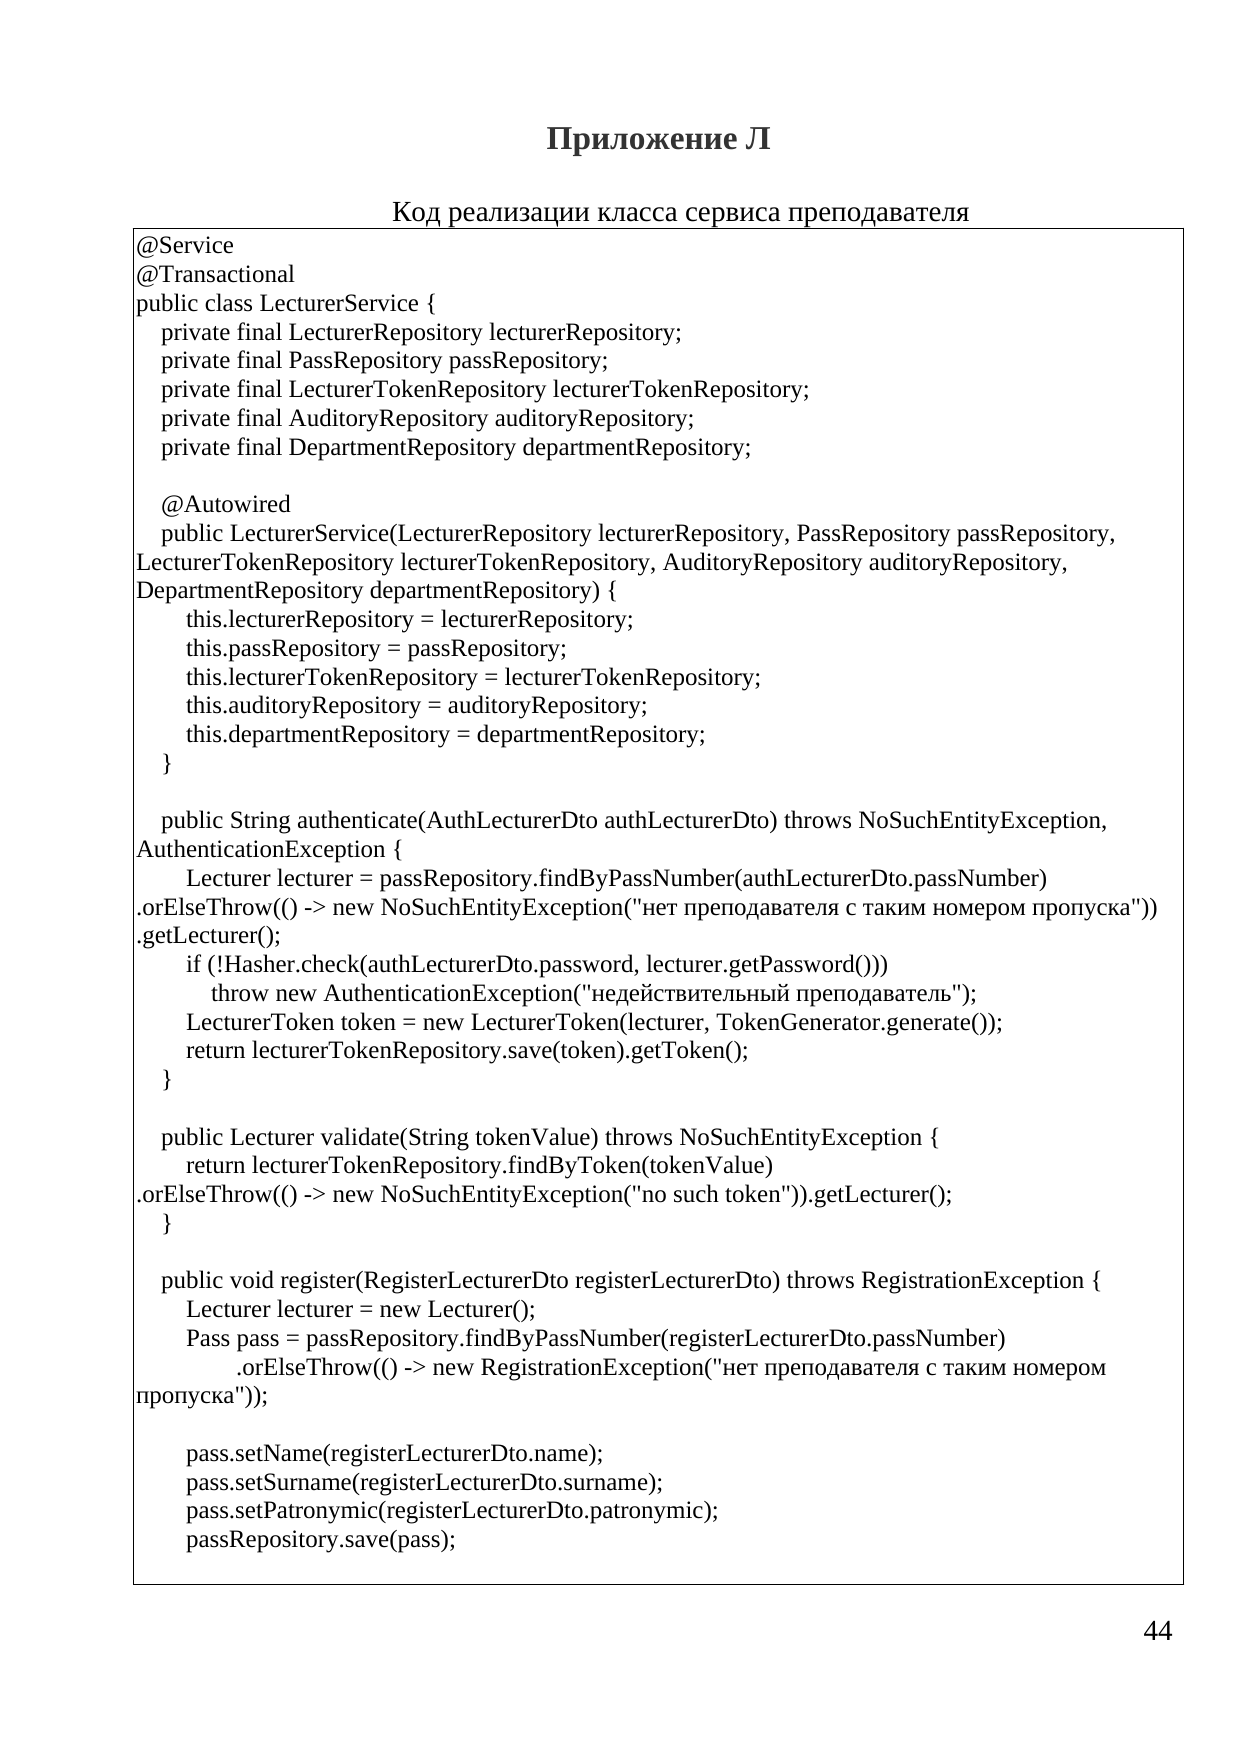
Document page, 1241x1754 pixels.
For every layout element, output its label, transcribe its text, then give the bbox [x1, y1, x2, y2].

text this.lecturerRepository = lecturerRepository; [136, 604, 1181, 633]
text @Service [134, 229, 1183, 259]
text public LecturerService(LecturerRepository lecturerRepository, PassRepository passRepository, LecturerTokenRepository lecturerTokenRepository, AuditoryRepository auditoryRepository, DepartmentRepository departmentRepository) { [136, 518, 1181, 604]
text public void register(RegisterLecturerDto registerLecturerDto) throws RegistrationException { [136, 1266, 1181, 1294]
text this.departmentRepository = departmentRepository; [136, 719, 1181, 748]
text .orElseThrow(() -> new NoSuchEntityException("no such token")).getLecturer(); [136, 1179, 1181, 1208]
text public class LecturerService { [136, 288, 1181, 317]
text pass.setPatronymic(registerLecturerDto.patronymic); [136, 1496, 1181, 1524]
text throw new AuthenticationException("недействительный преподаватель"); [136, 978, 1181, 1007]
text .getLecturer(); [136, 921, 1181, 949]
text this.lecturerTokenRepository = lecturerTokenRepository; [136, 662, 1181, 691]
text @Transactional [136, 259, 1181, 288]
text public String authenticate(AuthLecturerDto authLecturerDto) throws NoSuchEntityException, AuthenticationException { [136, 806, 1181, 863]
text Lecturer lecturer = passRepository.findByPassNumber(authLecturerDto.passNumber) [136, 863, 1181, 892]
text private final LecturerRepository lecturerRepository; [136, 317, 1181, 346]
text private final LecturerTokenRepository lecturerTokenRepository; [136, 374, 1181, 403]
text public Lecturer validate(String tokenValue) throws NoSuchEntityException { [136, 1122, 1181, 1151]
text pass.setSurname(registerLecturerDto.surname); [136, 1467, 1181, 1496]
text passRepository.save(pass); [136, 1524, 1181, 1553]
text LecturerToken token = new LecturerToken(lecturer, TokenGenerator.generate()); [136, 1007, 1181, 1036]
text this.passRepository = passRepository; [136, 633, 1181, 662]
text private final DepartmentRepository departmentRepository; [136, 432, 1181, 461]
text .orElseThrow(() -> new RegistrationException("нет преподавателя с таким номером пропуска")); [136, 1352, 1181, 1409]
text return lecturerTokenRepository.findByToken(tokenValue) [136, 1151, 1181, 1179]
text Pass pass = passRepository.findByPassNumber(registerLecturerDto.passNumber) [136, 1323, 1181, 1352]
text Приложение Л [136, 118, 1181, 156]
text Lecturer lecturer = new Lecturer(); [136, 1294, 1181, 1323]
text } [136, 748, 1181, 777]
text if (!Hasher.check(authLecturerDto.password, lecturer.getPassword())) [136, 949, 1181, 978]
text private final PassRepository passRepository; [136, 346, 1181, 374]
text Код реализации класса сервиса преподавателя [136, 194, 1181, 227]
text pass.setName(registerLecturerDto.name); [136, 1438, 1181, 1467]
text this.auditoryRepository = auditoryRepository; [136, 691, 1181, 719]
text private final AuditoryRepository auditoryRepository; [136, 403, 1181, 432]
text } [136, 1064, 1181, 1093]
text @Autowired [136, 489, 1181, 518]
text .orElseThrow(() -> new NoSuchEntityException("нет преподавателя с таким номером пропуска")) [136, 892, 1181, 921]
text return lecturerTokenRepository.save(token).getToken(); [136, 1036, 1181, 1064]
text } [136, 1208, 1181, 1237]
